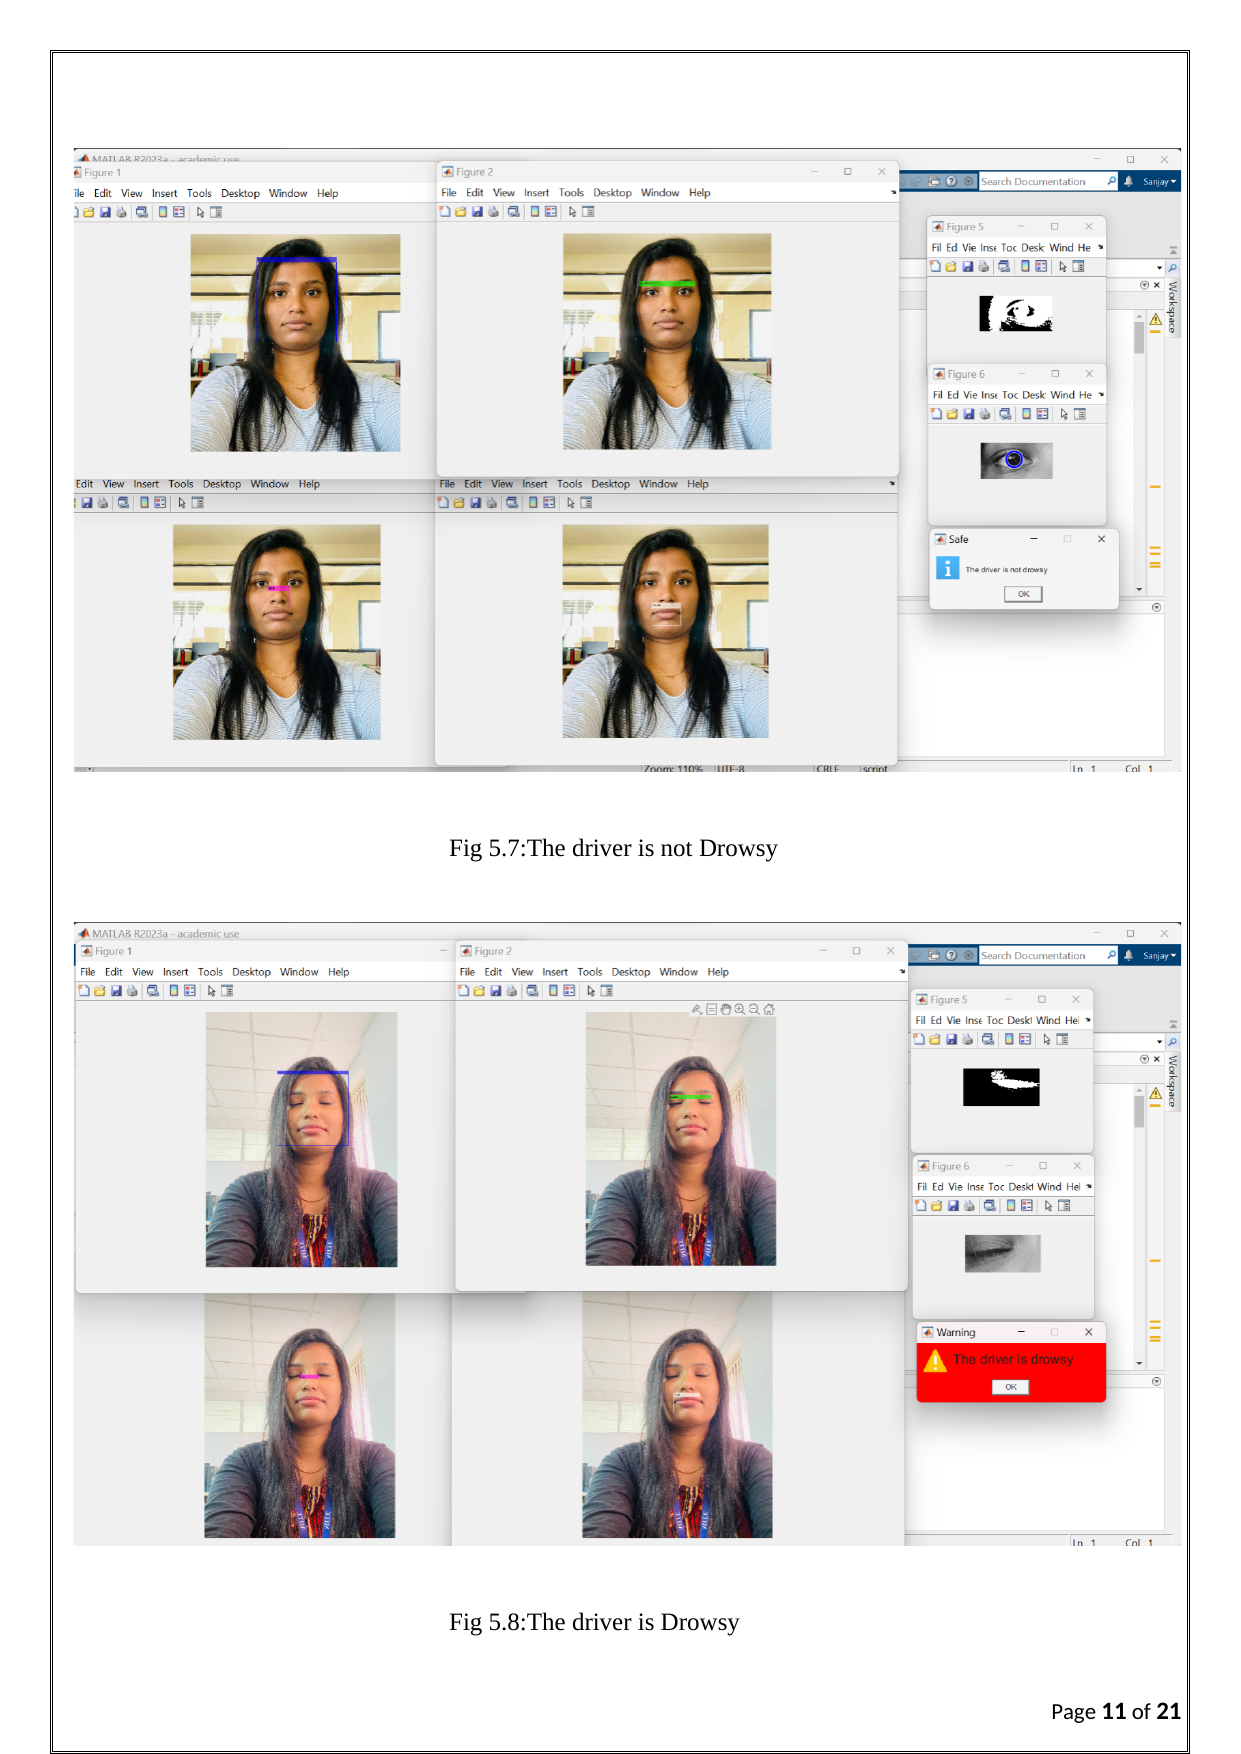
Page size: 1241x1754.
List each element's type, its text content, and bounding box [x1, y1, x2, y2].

picture [73, 148, 1182, 772]
text Fig 5.7:The driver is not Drowsy [374, 833, 1097, 861]
text Fig 5.8:The driver is Drowsy [374, 1607, 1097, 1636]
picture [73, 922, 1182, 1546]
